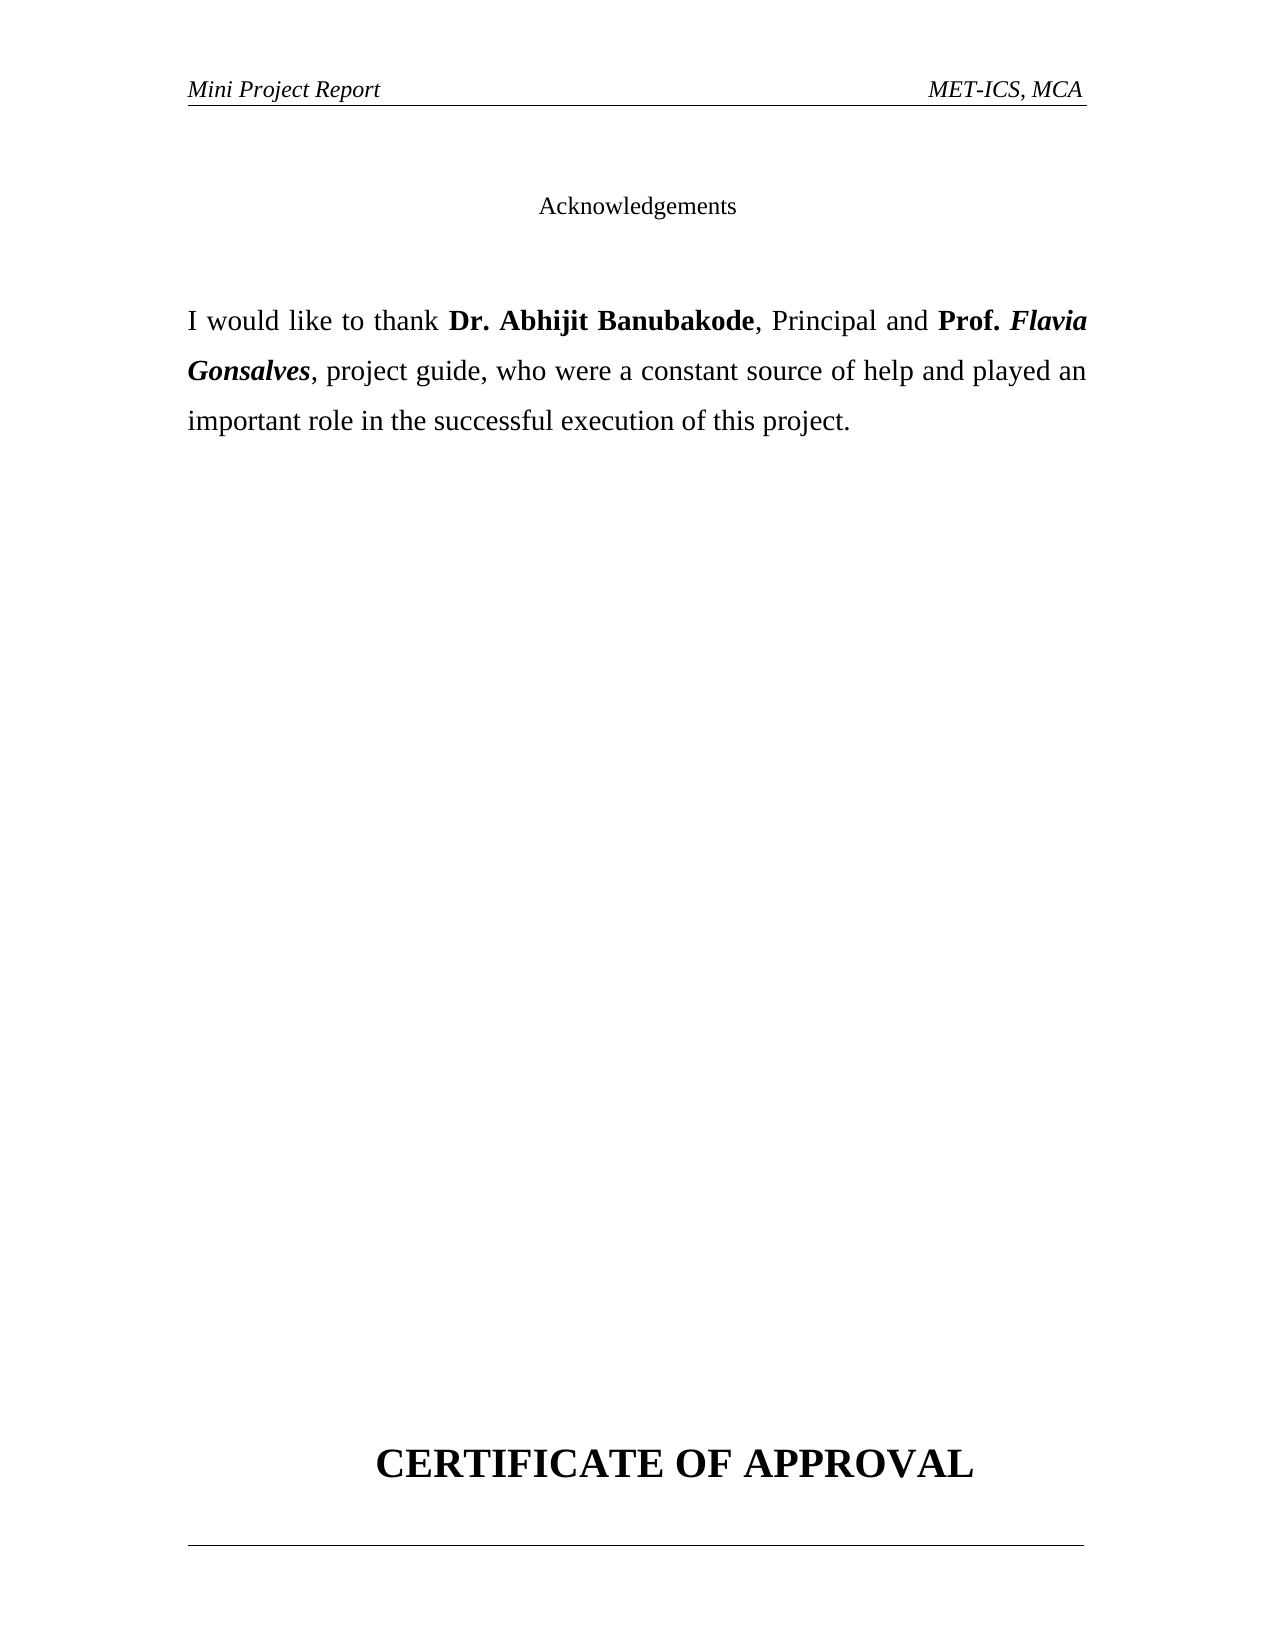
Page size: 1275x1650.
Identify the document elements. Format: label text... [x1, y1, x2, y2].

text CERTIFICATE OF APPROVAL [262, 1438, 1087, 1486]
text I would like to thank Dr. Abhijit Banubakode, Principal and Prof. Flavia Gonsalves, project guide, who were a constant source of help and played an important role in the successful execution of this project. [187, 303, 1087, 437]
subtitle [187, 191, 1087, 220]
